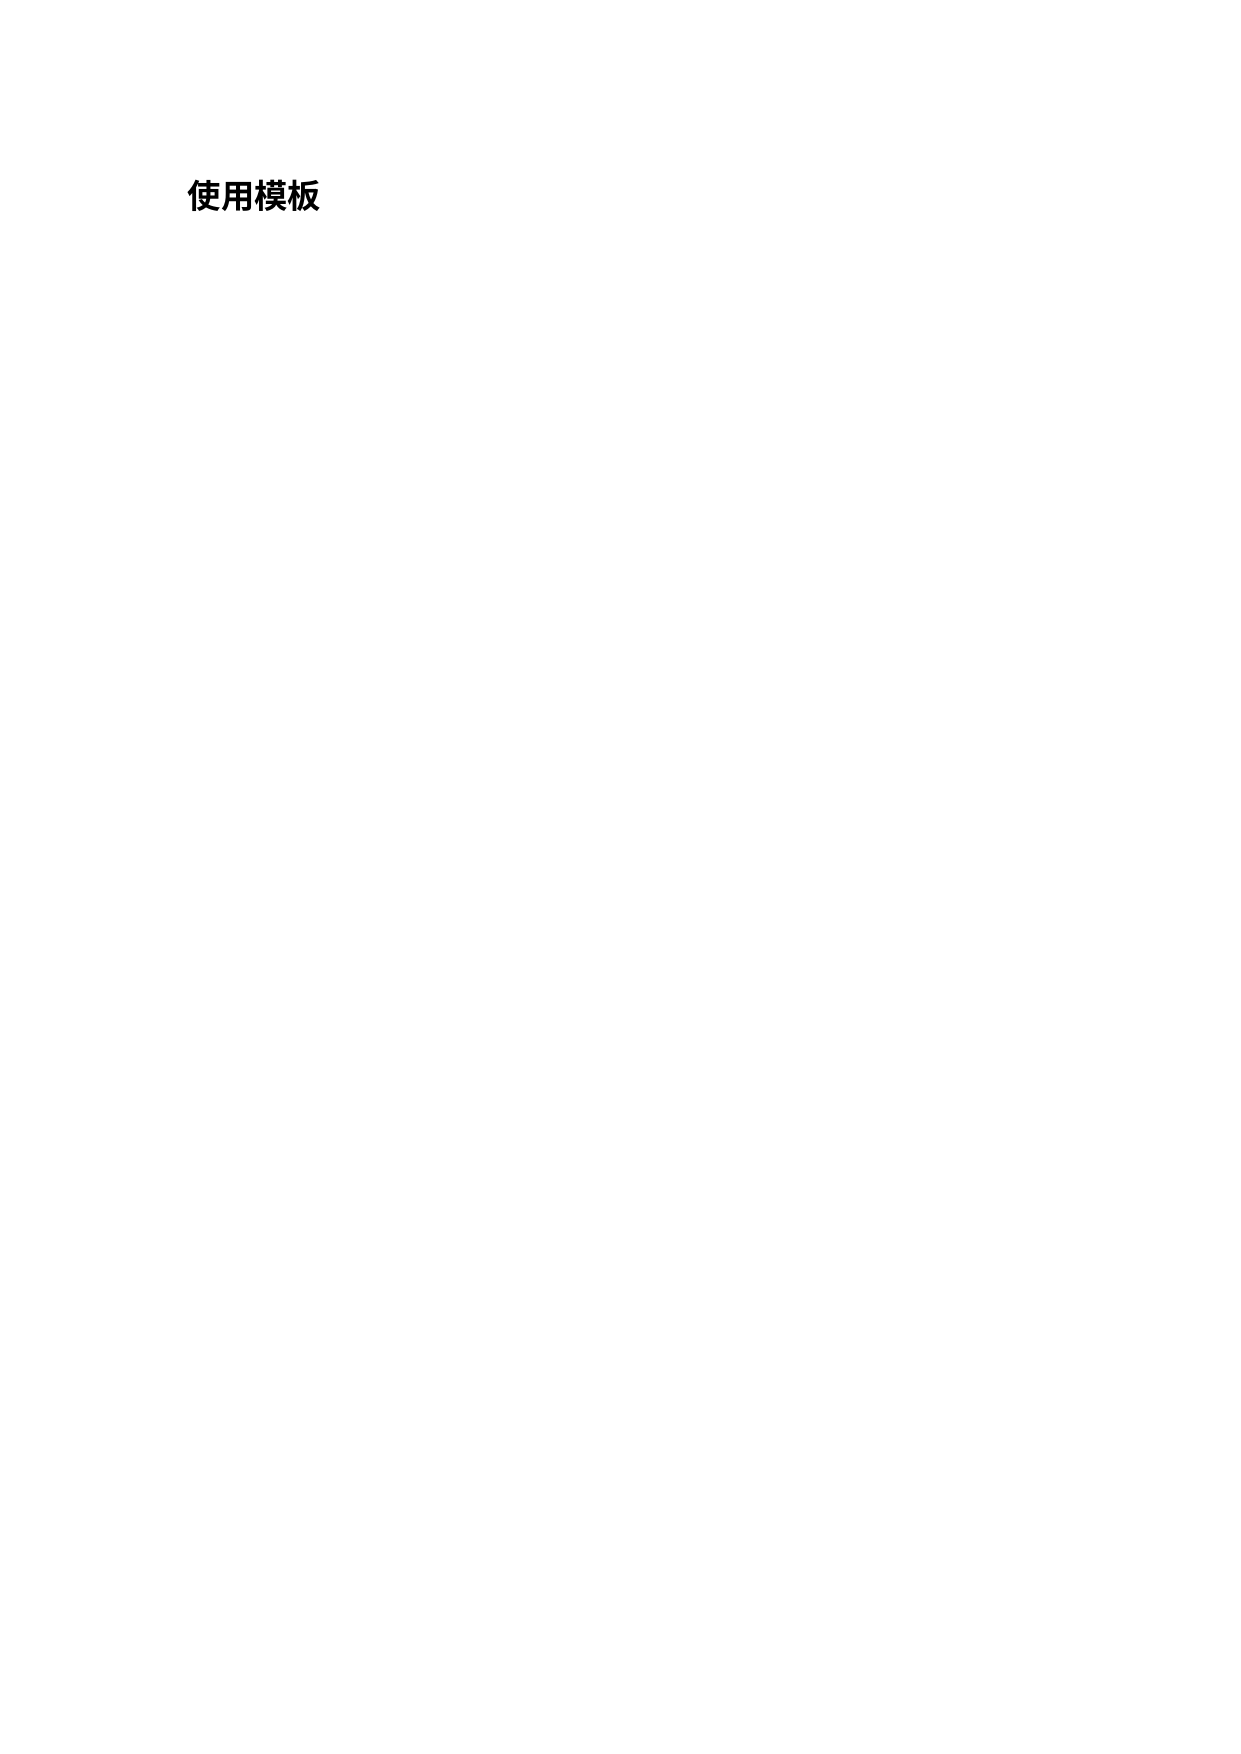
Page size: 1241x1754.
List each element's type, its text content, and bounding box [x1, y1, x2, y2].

subtitle 使用模板 [187, 162, 1053, 227]
